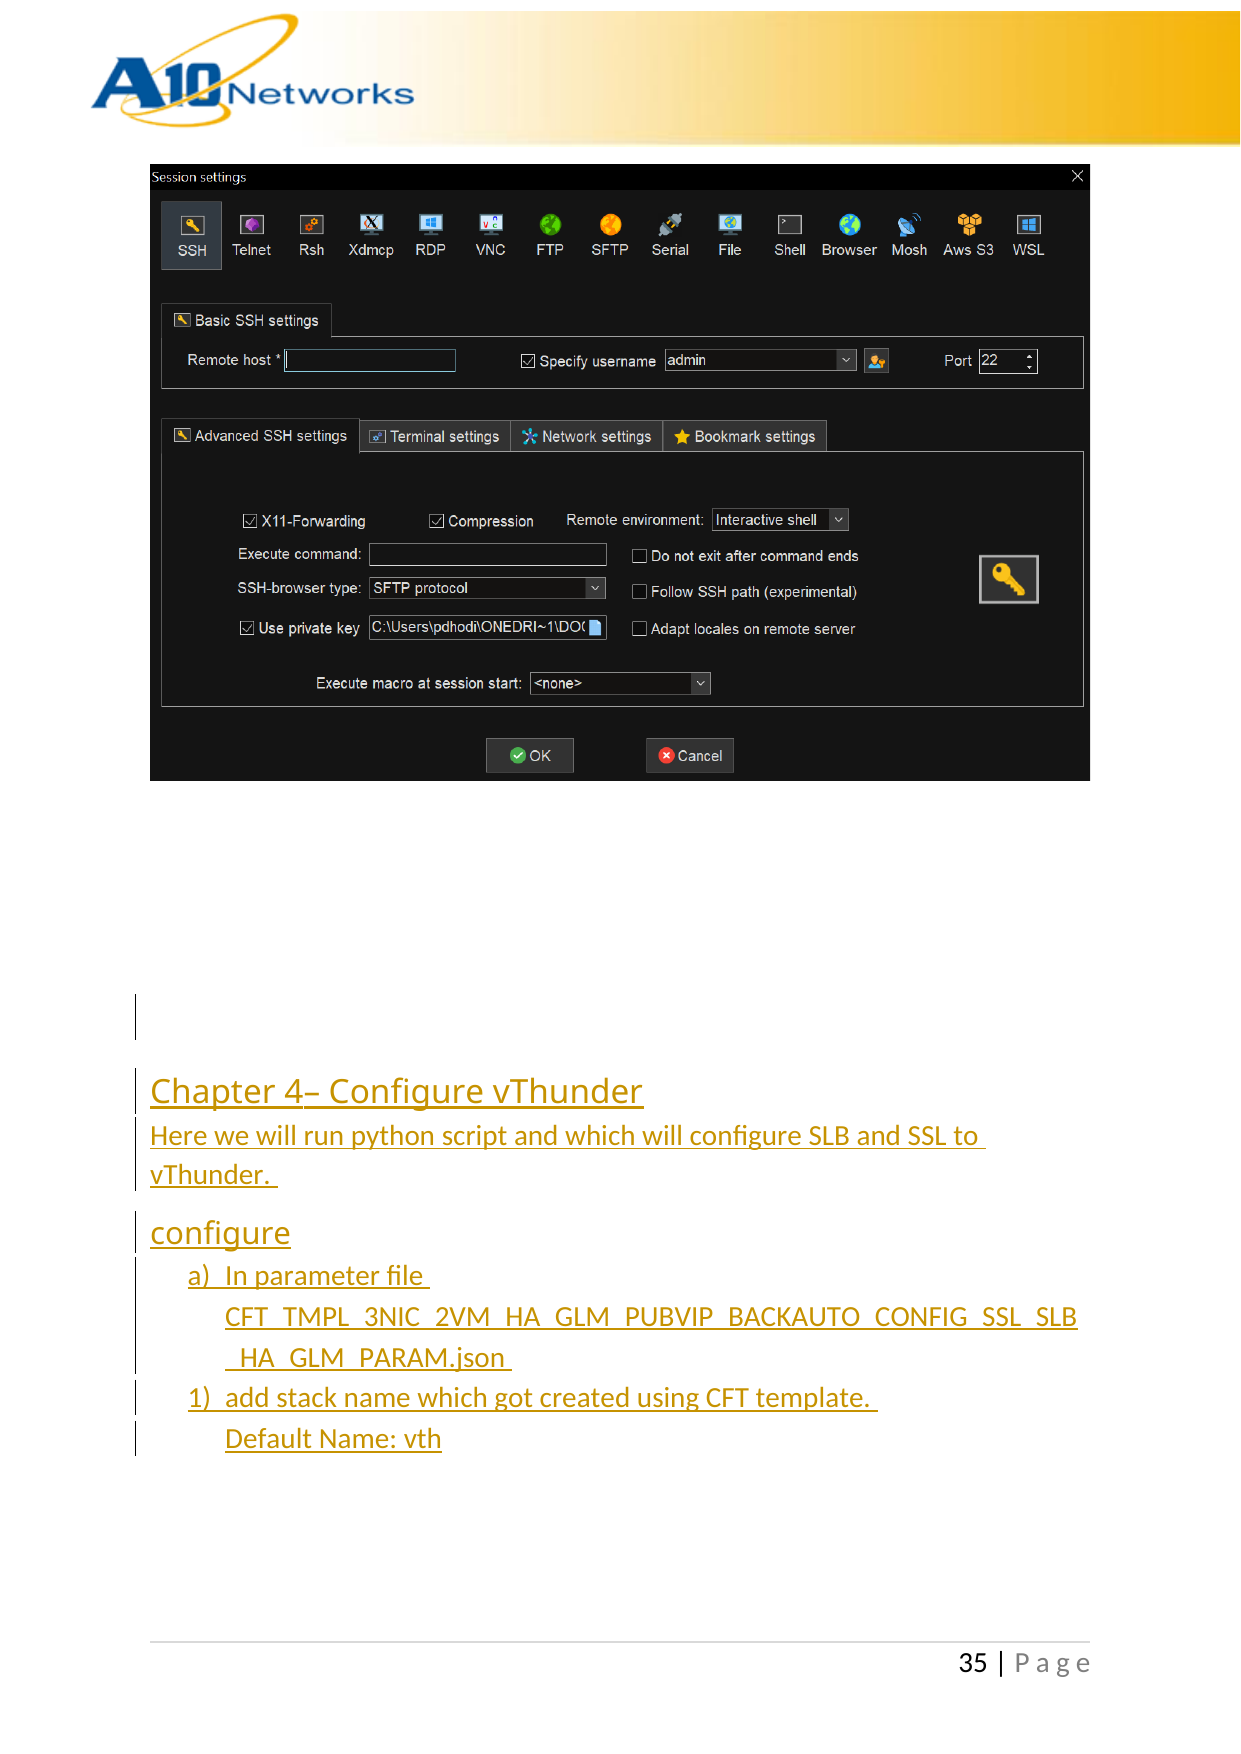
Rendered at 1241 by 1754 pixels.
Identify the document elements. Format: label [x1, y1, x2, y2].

picture [150, 164, 1091, 781]
picture [0, 11, 1241, 147]
